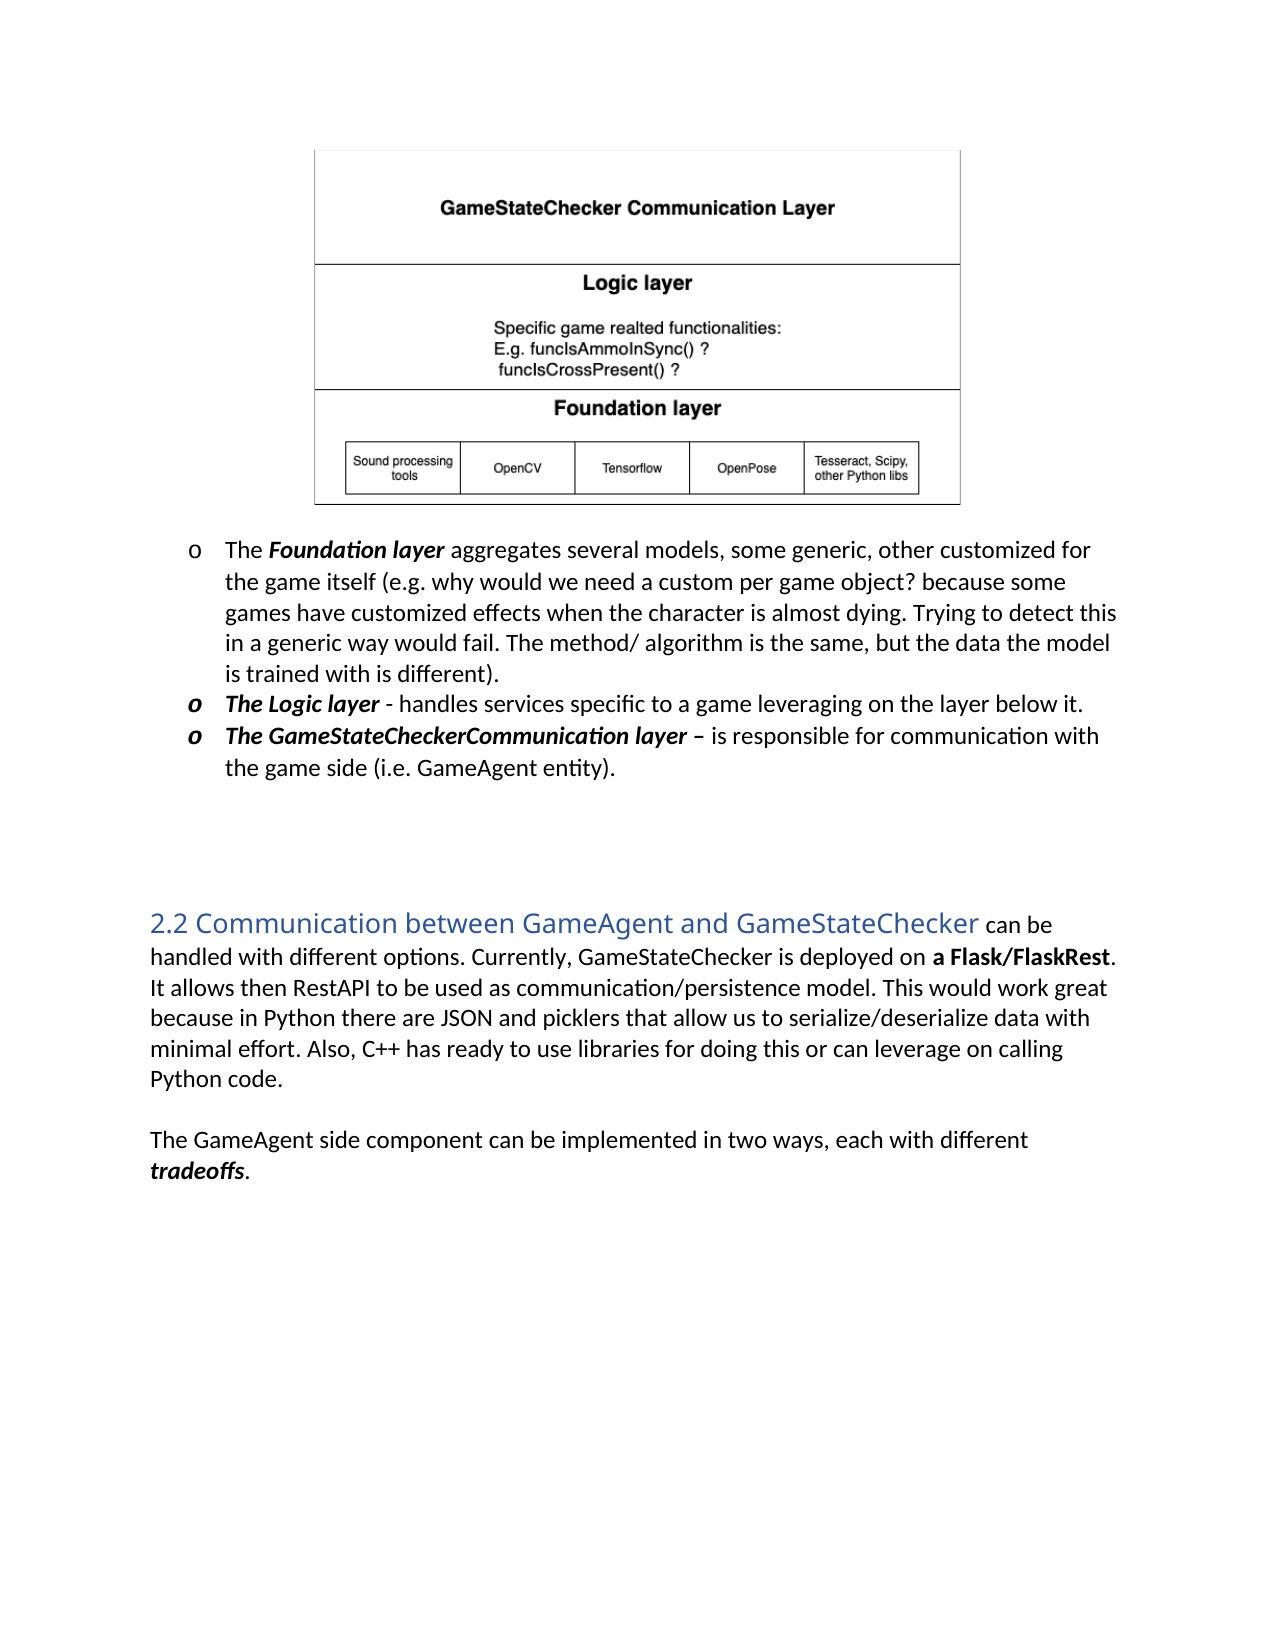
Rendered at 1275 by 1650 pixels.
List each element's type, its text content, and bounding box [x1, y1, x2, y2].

text The GameAgent side component can be implemented in two ways, each with different tradeoffs. [150, 1125, 1125, 1186]
list The Foundation layer aggregates several models, some generic, other customized for the game itself (e.g. why would we need a custom per game object? because some games have customized effects when the character is almost dying. Trying to detect this in a generic way would fail. The method/ algorithm is the same, but the data the model is trained with is different). [187, 535, 1125, 688]
list The Logic layer - handles services specific to a game leveraging on the layer below it. [187, 688, 1125, 720]
list The GameStateCheckerCommunication layer – is responsible for communication with the game side (i.e. GameAgent entity). [187, 720, 1125, 783]
picture [314, 150, 961, 505]
text 2.2 Communication between GameAgent and GameStateChecker can be handled with different options. Currently, GameStateChecker is deployed on a Flask/FlaskRest. It allows then RestAPI to be used as communication/persistence model. This would work great because in Python there are JSON and picklers that allow us to serialize/deserialize data with minimal effort. Also, C++ has ready to use libraries for doing this or can leverage on calling Python code. [150, 905, 1125, 1094]
